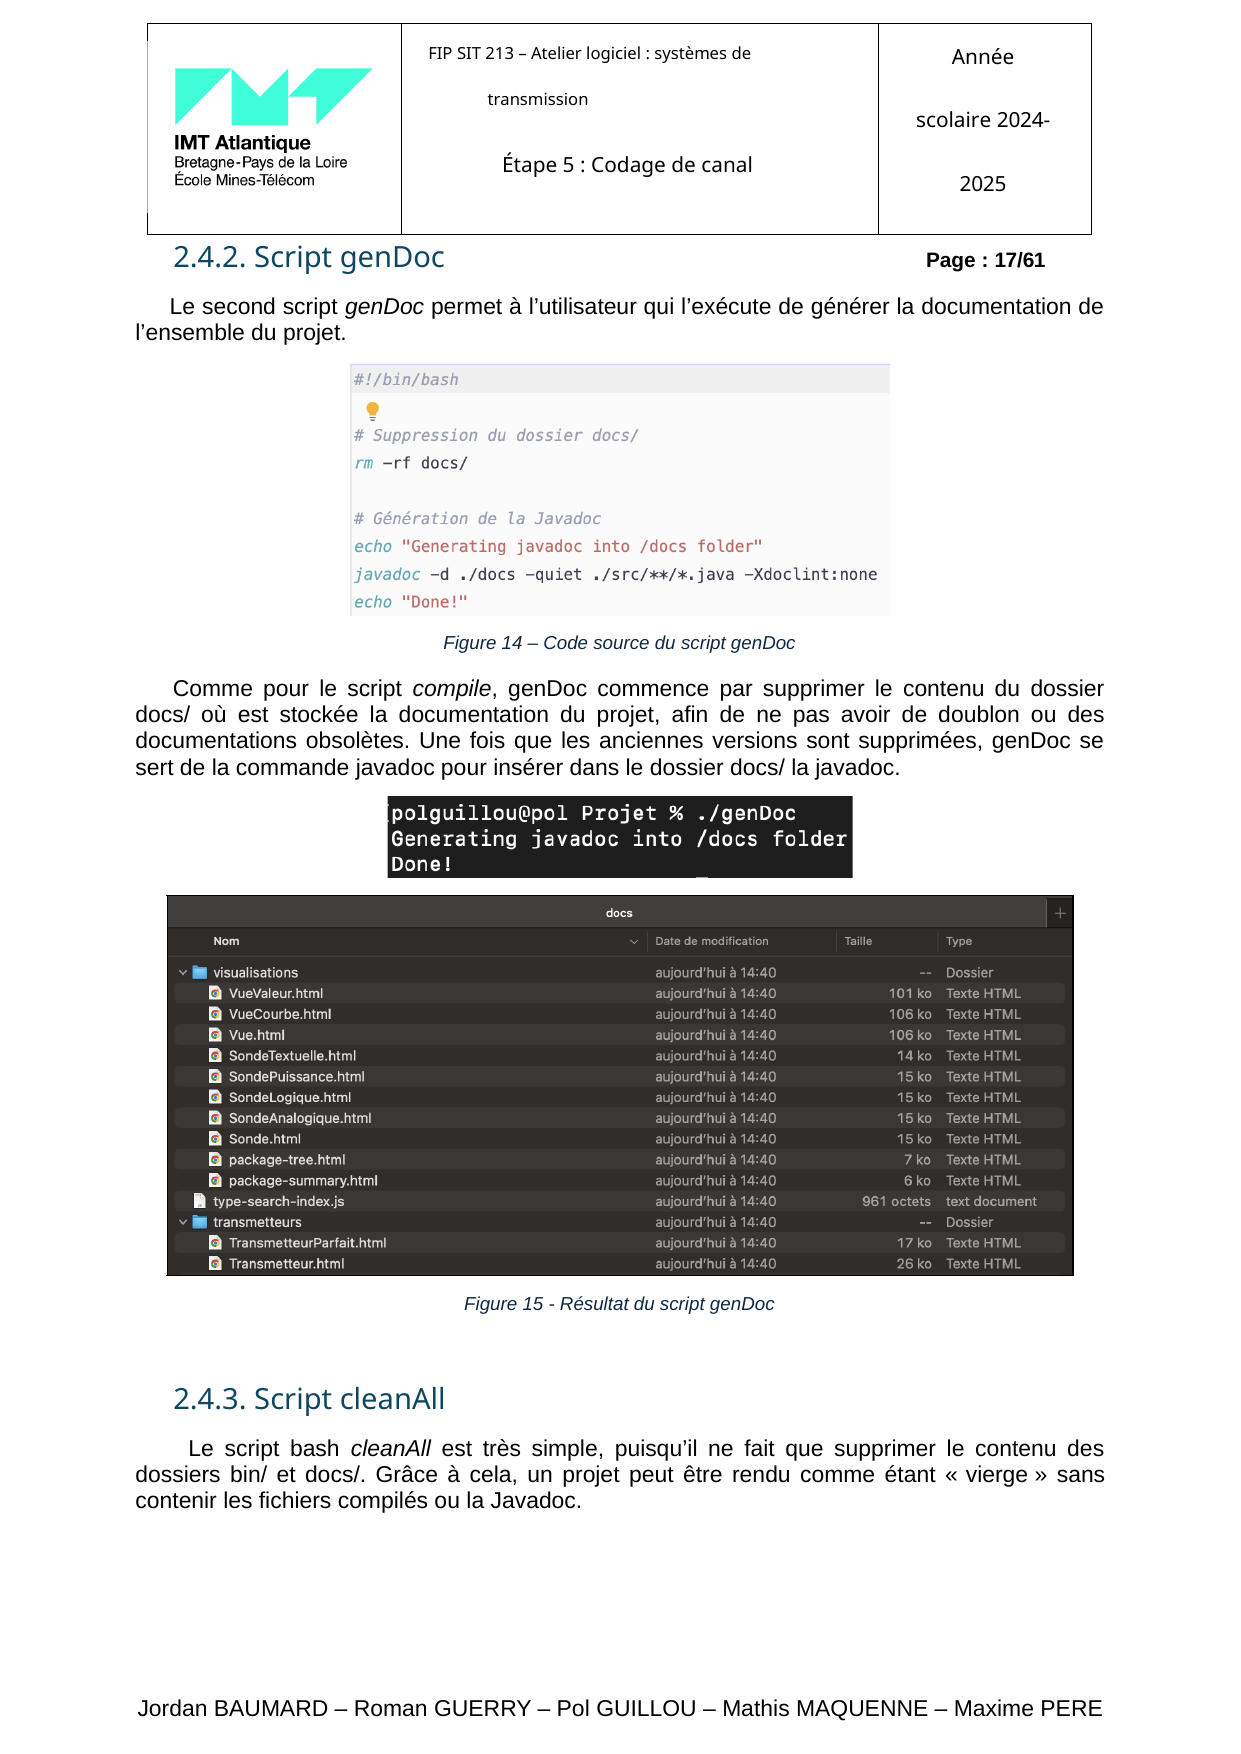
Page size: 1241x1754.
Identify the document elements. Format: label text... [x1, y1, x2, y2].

text Figure 15 - Résultat du script genDoc [135, 1293, 1105, 1314]
picture [147, 41, 401, 213]
text Le second script genDoc permet à l’utilisateur qui l’exécute de générer la documentation de l’ensemble du projet. [135, 293, 1105, 345]
picture [168, 896, 1072, 1275]
text Le script bash cleanAll est très simple, puisqu’il ne fait que supprimer le contenu des dossiers bin/ et docs/. Grâce à cela, un projet peut être rendu comme étant « vierge » sans contenir les fichiers compilés ou la Javadoc. [135, 1435, 1105, 1514]
picture [387, 796, 853, 878]
subtitle 2.4.3. Script cleanAll [135, 1378, 1105, 1418]
picture [350, 362, 890, 616]
text Figure 14 – Code source du script genDoc [135, 632, 1105, 654]
subtitle 2.4.2. Script genDoc [135, 236, 1105, 276]
text Comme pour le script compile, genDoc commence par supprimer le contenu du dossier docs/ où est stockée la documentation du projet, afin de ne pas avoir de doublon ou des documentations obsolètes. Une fois que les anciennes versions sont supprimées, genDoc se sert de la commande javadoc pour insérer dans le dossier docs/ la javadoc. [135, 674, 1105, 780]
